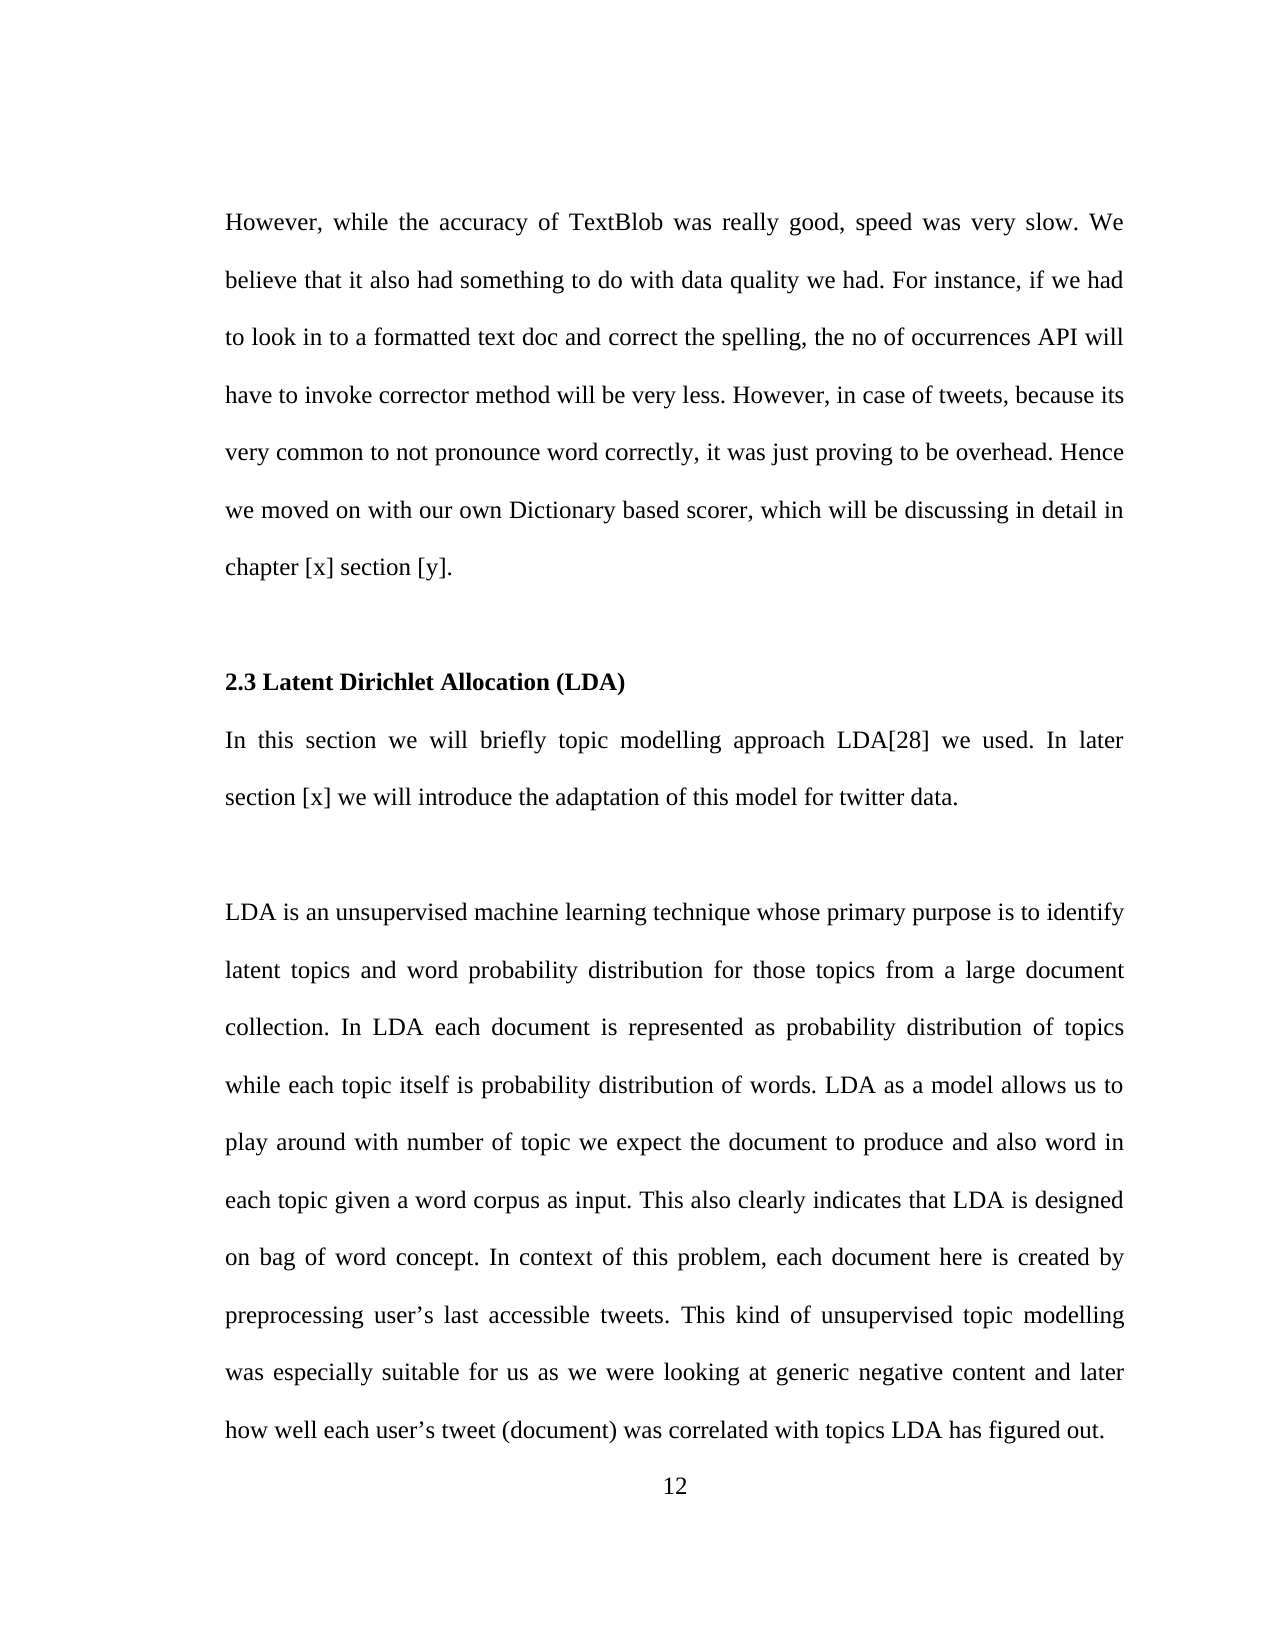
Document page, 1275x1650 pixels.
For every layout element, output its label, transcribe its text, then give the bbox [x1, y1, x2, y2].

text In this section we will briefly topic modelling approach LDA[28] we used. In later section [x] we will introduce the adaptation of this model for twitter data. [225, 725, 1125, 811]
text LDA is an unsupervised machine learning technique whose primary purpose is to identify latent topics and word probability distribution for those topics from a large document collection. In LDA each document is represented as probability distribution of topics while each topic itself is probability distribution of words. LDA as a model allows us to play around with number of topic we expect the document to produce and also word in each topic given a word corpus as input. This also clearly indicates that LDA is designed on bag of word concept. In context of this problem, each document here is created by preprocessing user’s last accessible tweets. This kind of unsupervised topic modelling was especially suitable for us as we were looking at generic negative content and later how well each user’s tweet (document) was correlated with topics LDA has figured out. [225, 897, 1125, 1444]
text 2.3 Latent Dirichlet Allocation (LDA) [225, 667, 1125, 696]
text However, while the accuracy of TextBlob was really good, speed was very slow. We believe that it also had something to do with data quality we had. For instance, if we had to look in to a formatted text doc and correct the spelling, the no of occurrences API will have to invoke corrector method will be very less. However, in case of tweets, because its very common to not pronounce word correctly, it was just proving to be overhead. Hence we moved on with our own Dictionary based scorer, which will be discussing in detail in chapter [x] section [y]. [225, 207, 1125, 581]
